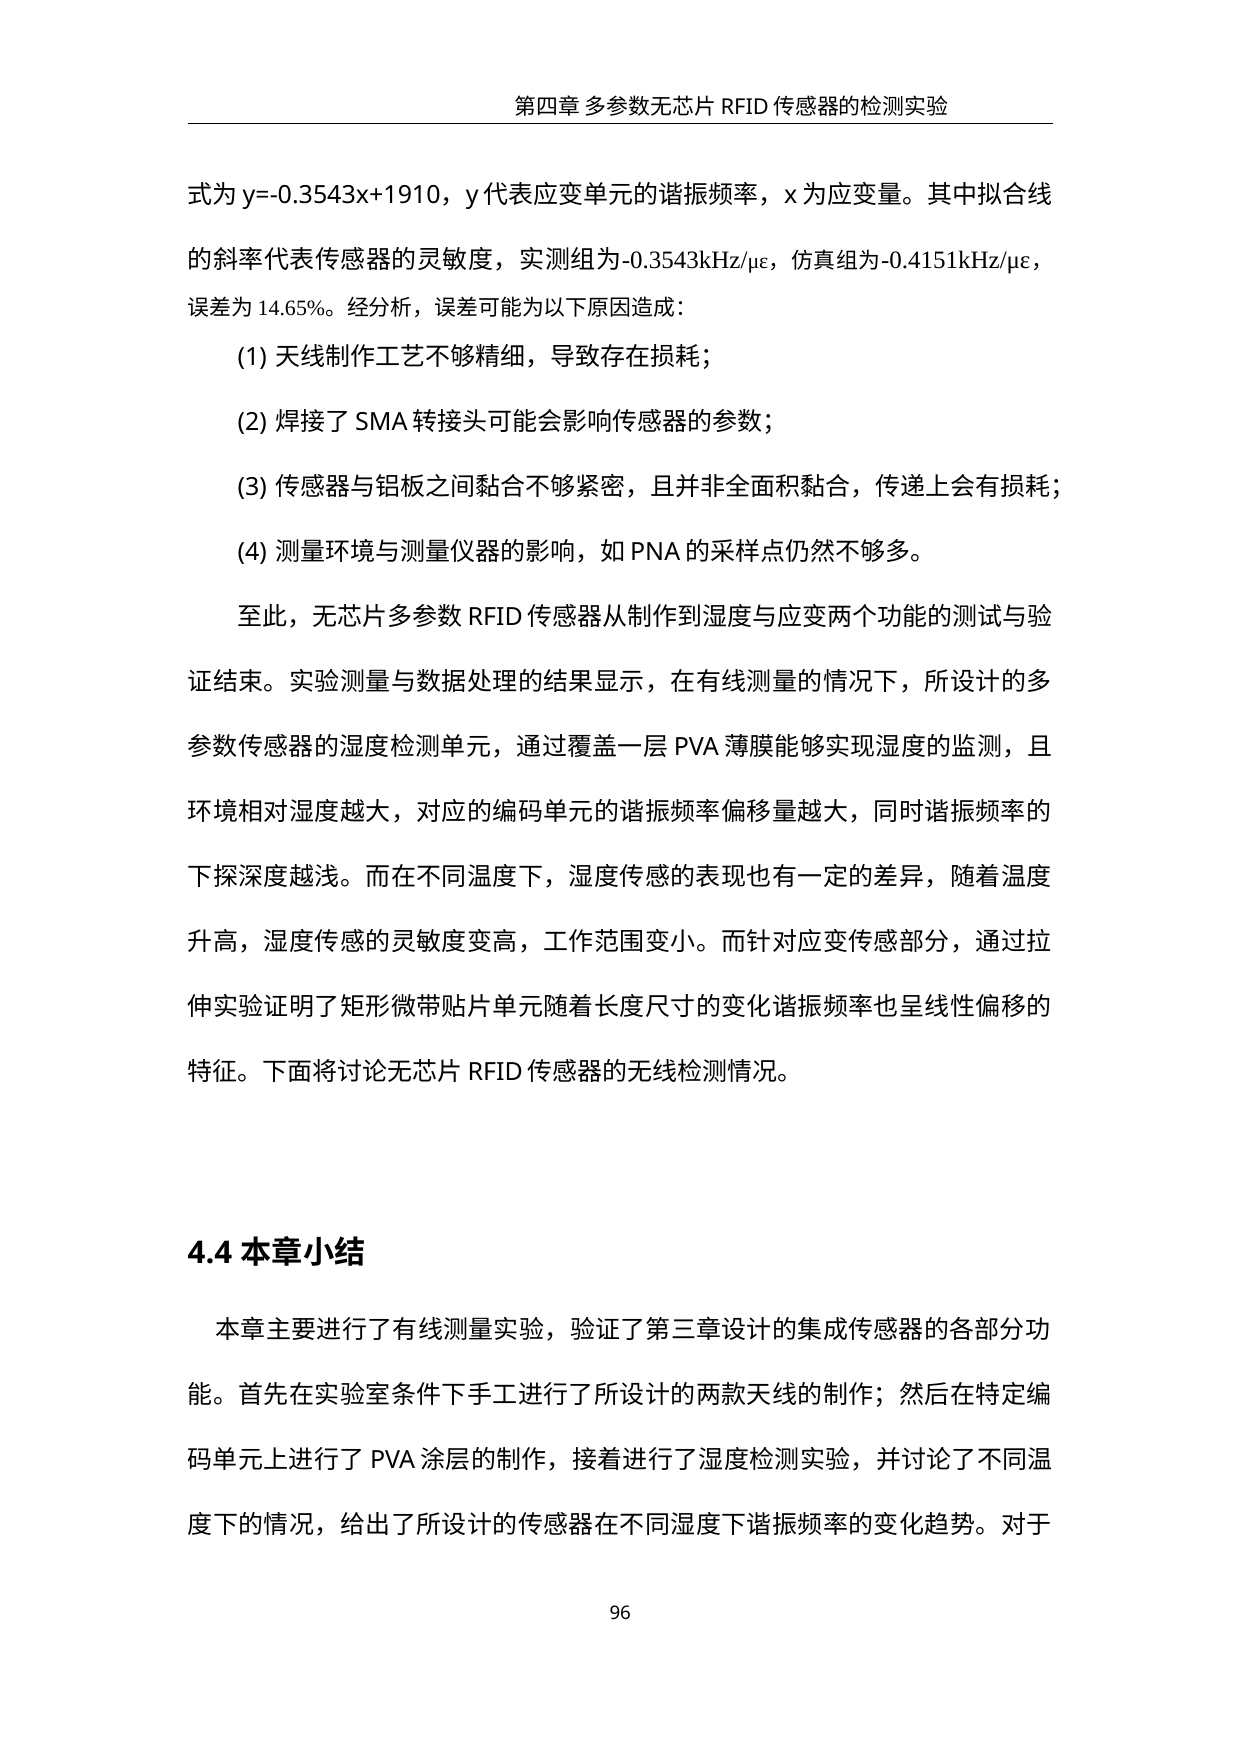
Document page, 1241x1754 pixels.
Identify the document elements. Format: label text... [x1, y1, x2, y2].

list 传感器与铝板之间黏合不够紧密，且并非全面积黏合，传递上会有损耗； [237, 452, 1053, 517]
subtitle 4.4 本章小结 [187, 1217, 1053, 1282]
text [187, 1295, 1053, 1555]
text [187, 160, 1053, 322]
text 至此，无芯片多参数RFID传感器从制作到湿度与应变两个功能的测试与验证结束。实验测量与数据处理的结果显示，在有线测量的情况下，所设计的多参数传感器的湿度检测单元，通过覆盖一层PVA薄膜能够实现湿度的监测，且环境相对湿度越大，对应的编码单元的谐振频率偏移量越大，同时谐振频率的下探深度越浅。而在不同温度下，湿度传感的表现也有一定的差异，随着温度升高，湿度传感的灵敏度变高，工作范围变小。而针对应变传感部分，通过拉伸实验证明了矩形微带贴片单元随着长度尺寸的变化谐振频率也呈线性偏移的特征。下面将讨论无芯片RFID传感器的无线检测情况。 [187, 582, 1053, 1102]
list 焊接了SMA转接头可能会影响传感器的参数； [237, 387, 1053, 452]
list 天线制作工艺不够精细，导致存在损耗； [237, 322, 1053, 387]
list 测量环境与测量仪器的影响，如PNA的采样点仍然不够多。 [237, 517, 1053, 582]
